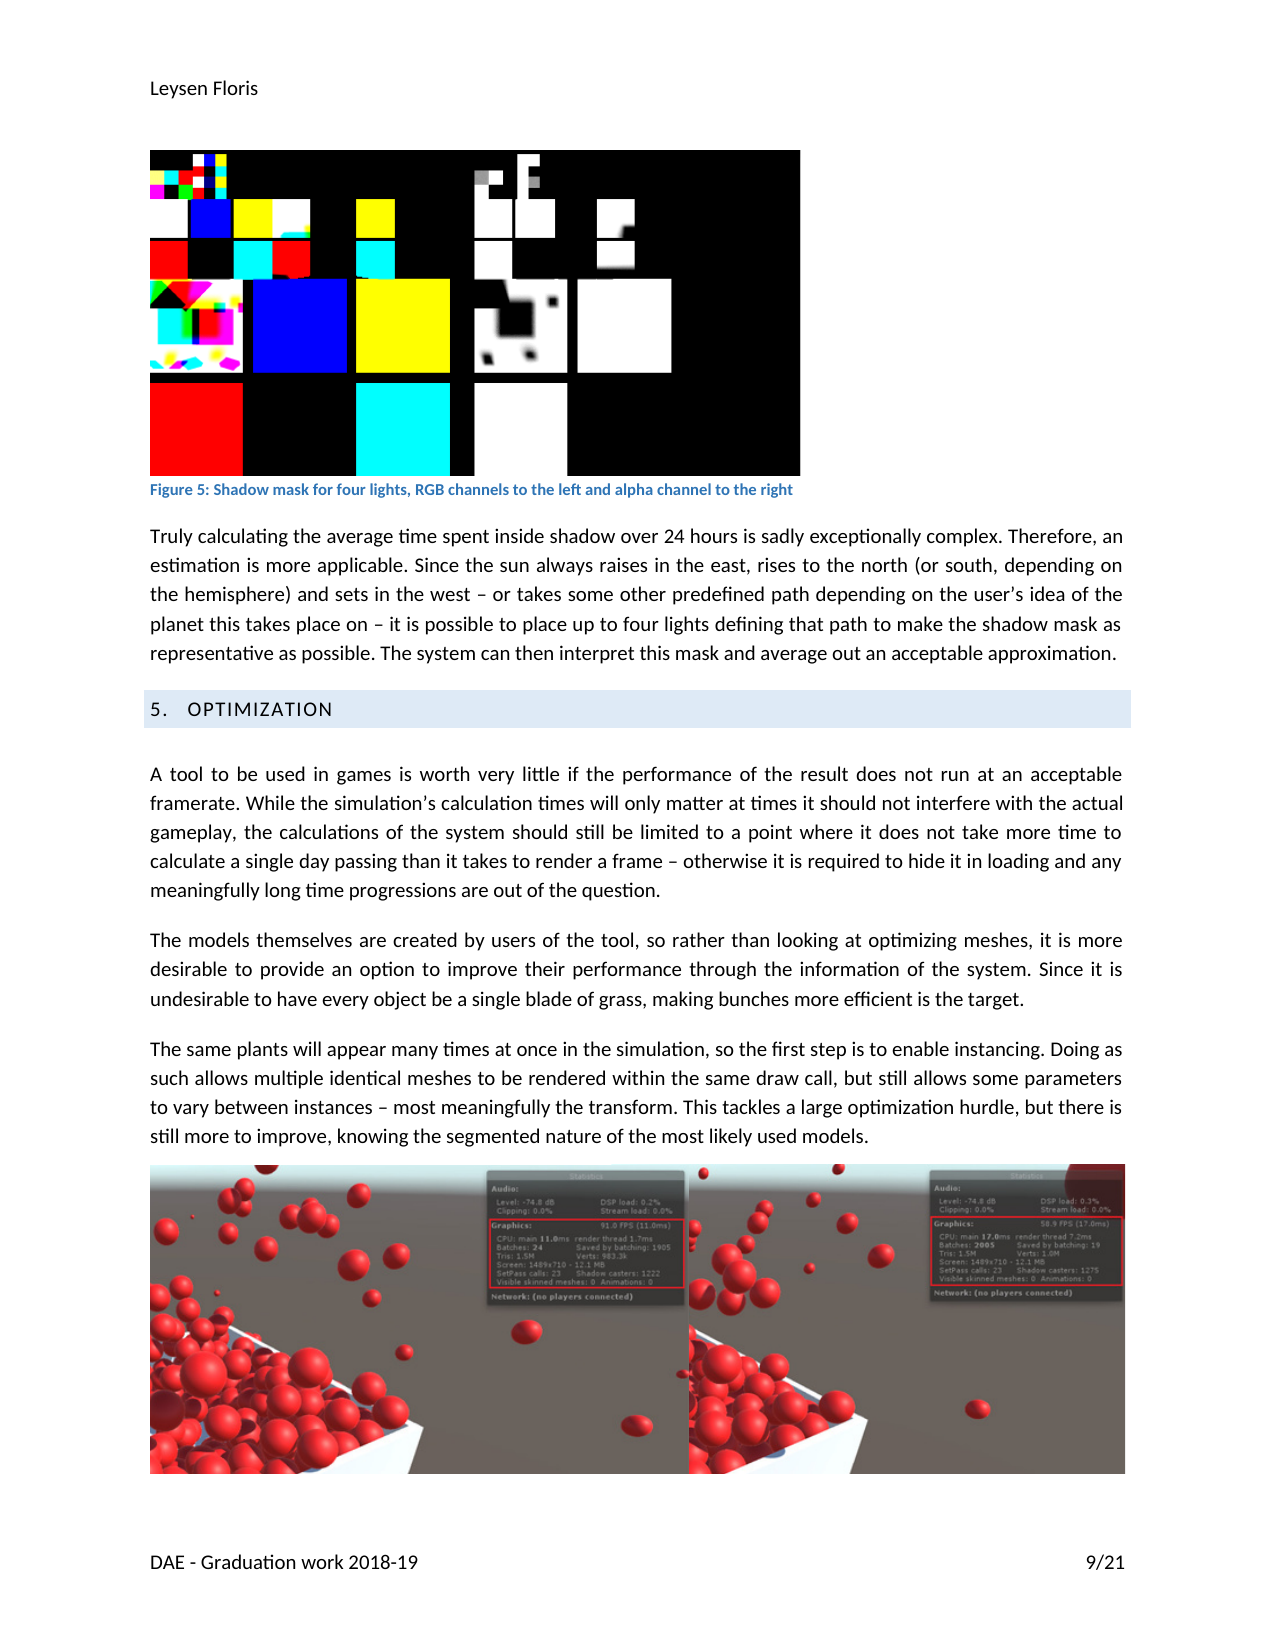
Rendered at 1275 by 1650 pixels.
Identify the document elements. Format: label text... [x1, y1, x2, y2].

text The models themselves are created by users of the tool, so rather than looking at optimizing meshes, it is more desirable to provide an option to improve their performance through the information of the system. Since it is undesirable to have every object be a single blade of grass, making bunches more efficient is the target. [150, 927, 1125, 1011]
text The same plants will appear many times at once in the simulation, so the first step is to enable instancing. Doing as such allows multiple identical meshes to be rendered within the same draw call, but still allows some parameters to vary between instances – most meaningfully the transform. This tackles a large optimization hurdle, but there is still more to improve, knowing the segmented nature of the most likely used models. [150, 1036, 1125, 1149]
picture [150, 1164, 1125, 1474]
text Truly calculating the average time spent inside shadow over 24 hours is sadly exceptionally complex. Therefore, an estimation is more applicable. Since the sun always raises in the east, rises to the north (or south, depending on the hemisphere) and sets in the west – or takes some other predefined path depending on the user’s idea of the planet this takes place on – it is possible to place up to four lights defining that path to make the shadow mask as representative as possible. The system can then interpret this mask and average out an acceptable approximation. [150, 523, 1125, 665]
text A tool to be used in games is worth very little if the performance of the result does not run at an acceptable framerate. While the simulation’s calculation times will only matter at times it should not interfere with the actual gameplay, the calculations of the system should still be limited to a point where it does not take more time to calculate a single day passing than it takes to render a frame – otherwise it is required to hide it in loading and any meaningfully long time progressions are out of the question. [150, 732, 1125, 903]
subtitle Optimization [150, 696, 1125, 722]
picture [150, 150, 801, 476]
